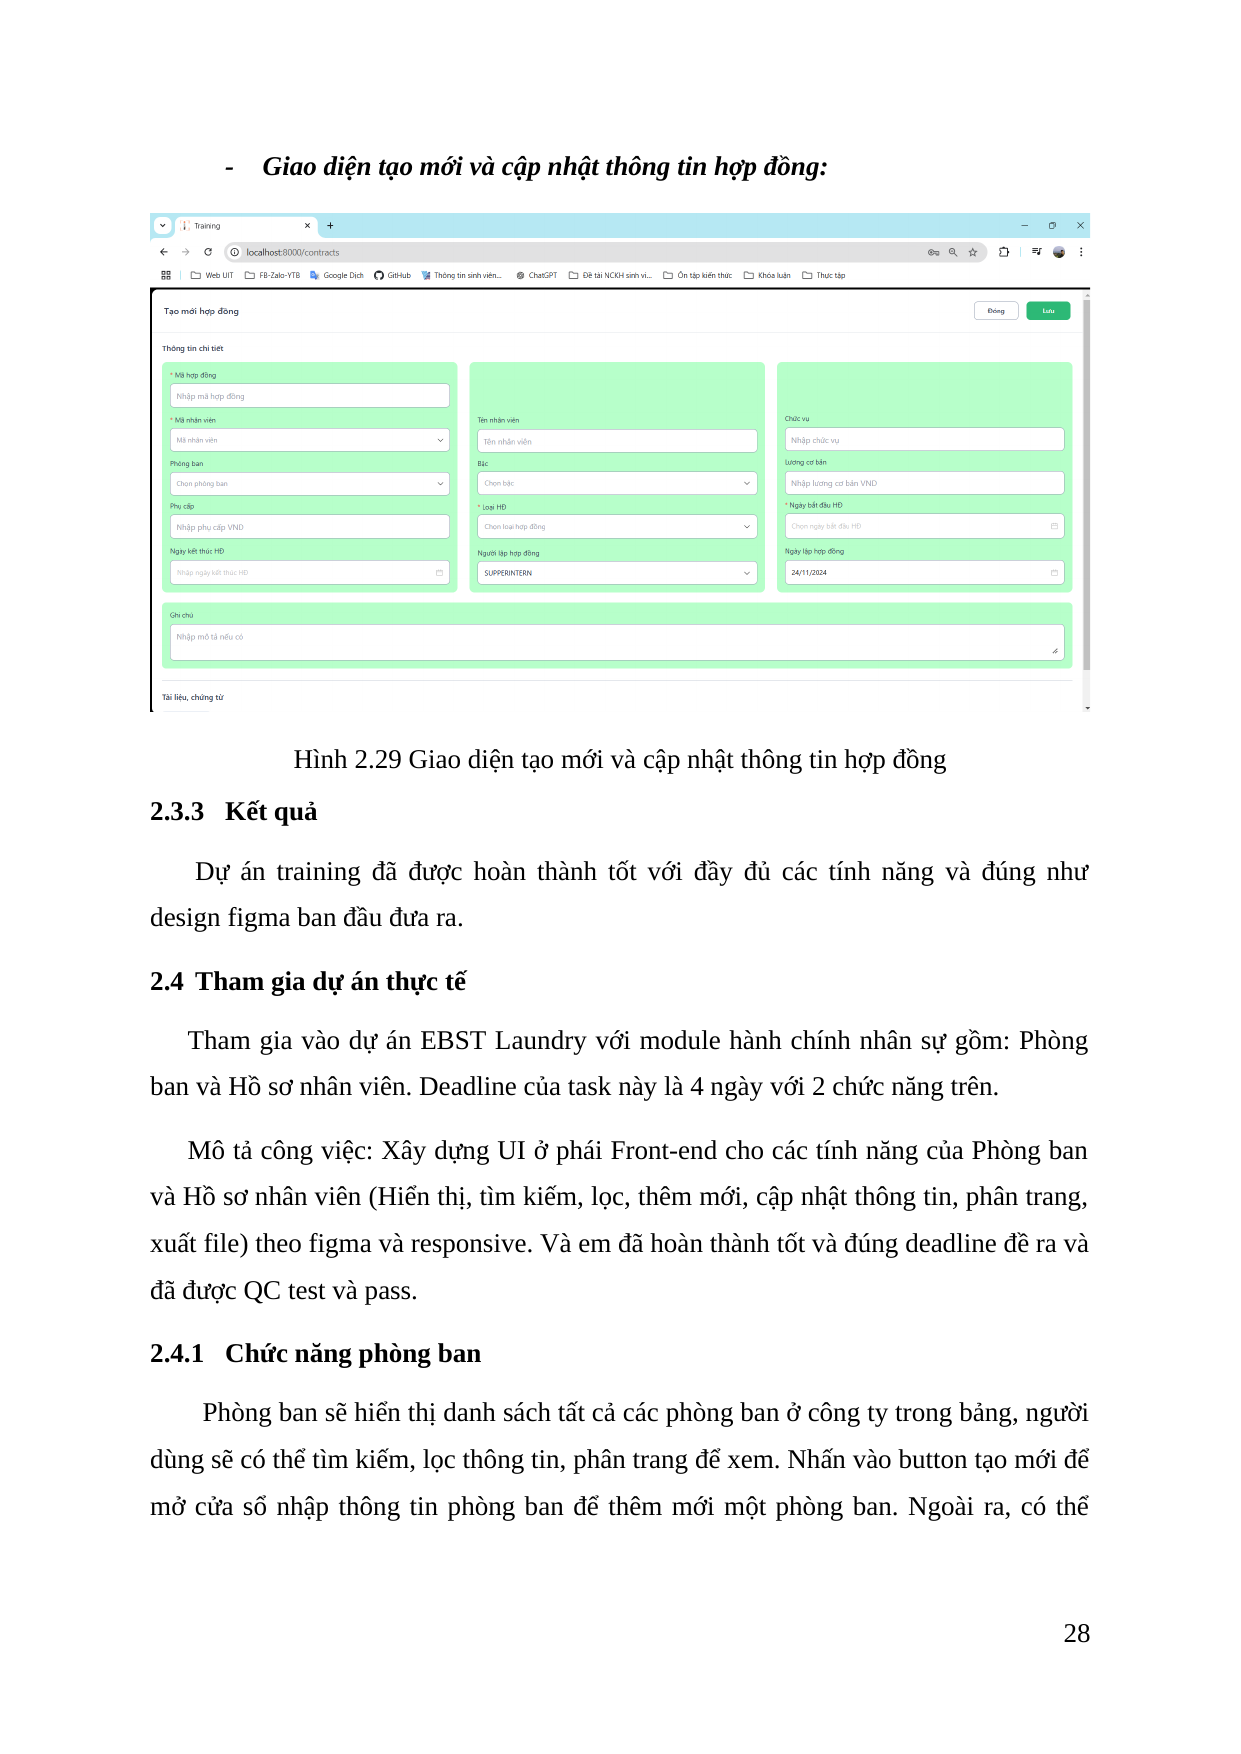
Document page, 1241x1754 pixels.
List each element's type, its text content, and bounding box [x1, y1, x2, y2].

text Tham gia vào dự án EBST Laundry với module hành chính nhân sự gồm: Phòng ban và Hồ sơ nhân viên. Deadline của task này là 4 ngày với 2 chức năng trên. [150, 1024, 1090, 1102]
list Giao diện tạo mới và cập nhật thông tin hợp đồng: [225, 150, 1090, 181]
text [150, 1396, 1090, 1521]
subtitle Chức năng phòng ban [150, 1337, 1090, 1368]
picture [150, 213, 1091, 712]
text Mô tả công việc: Xây dựng UI ở phái Front-end cho các tính năng của Phòng ban và Hồ sơ nhân viên (Hiển thị, tìm kiếm, lọc, thêm mới, cập nhật thông tin, phân trang, xuất file) theo figma và responsive. Và em đã hoàn thành tốt và đúng deadline đề ra và đã được QC test và pass. [150, 1134, 1090, 1305]
subtitle Kết quả [150, 795, 1090, 827]
subtitle Tham gia dự án thực tế [150, 964, 1090, 996]
text Dự án training đã được hoàn thành tốt với đầy đủ các tính năng và đúng như design figma ban đầu đưa ra. [150, 854, 1090, 932]
